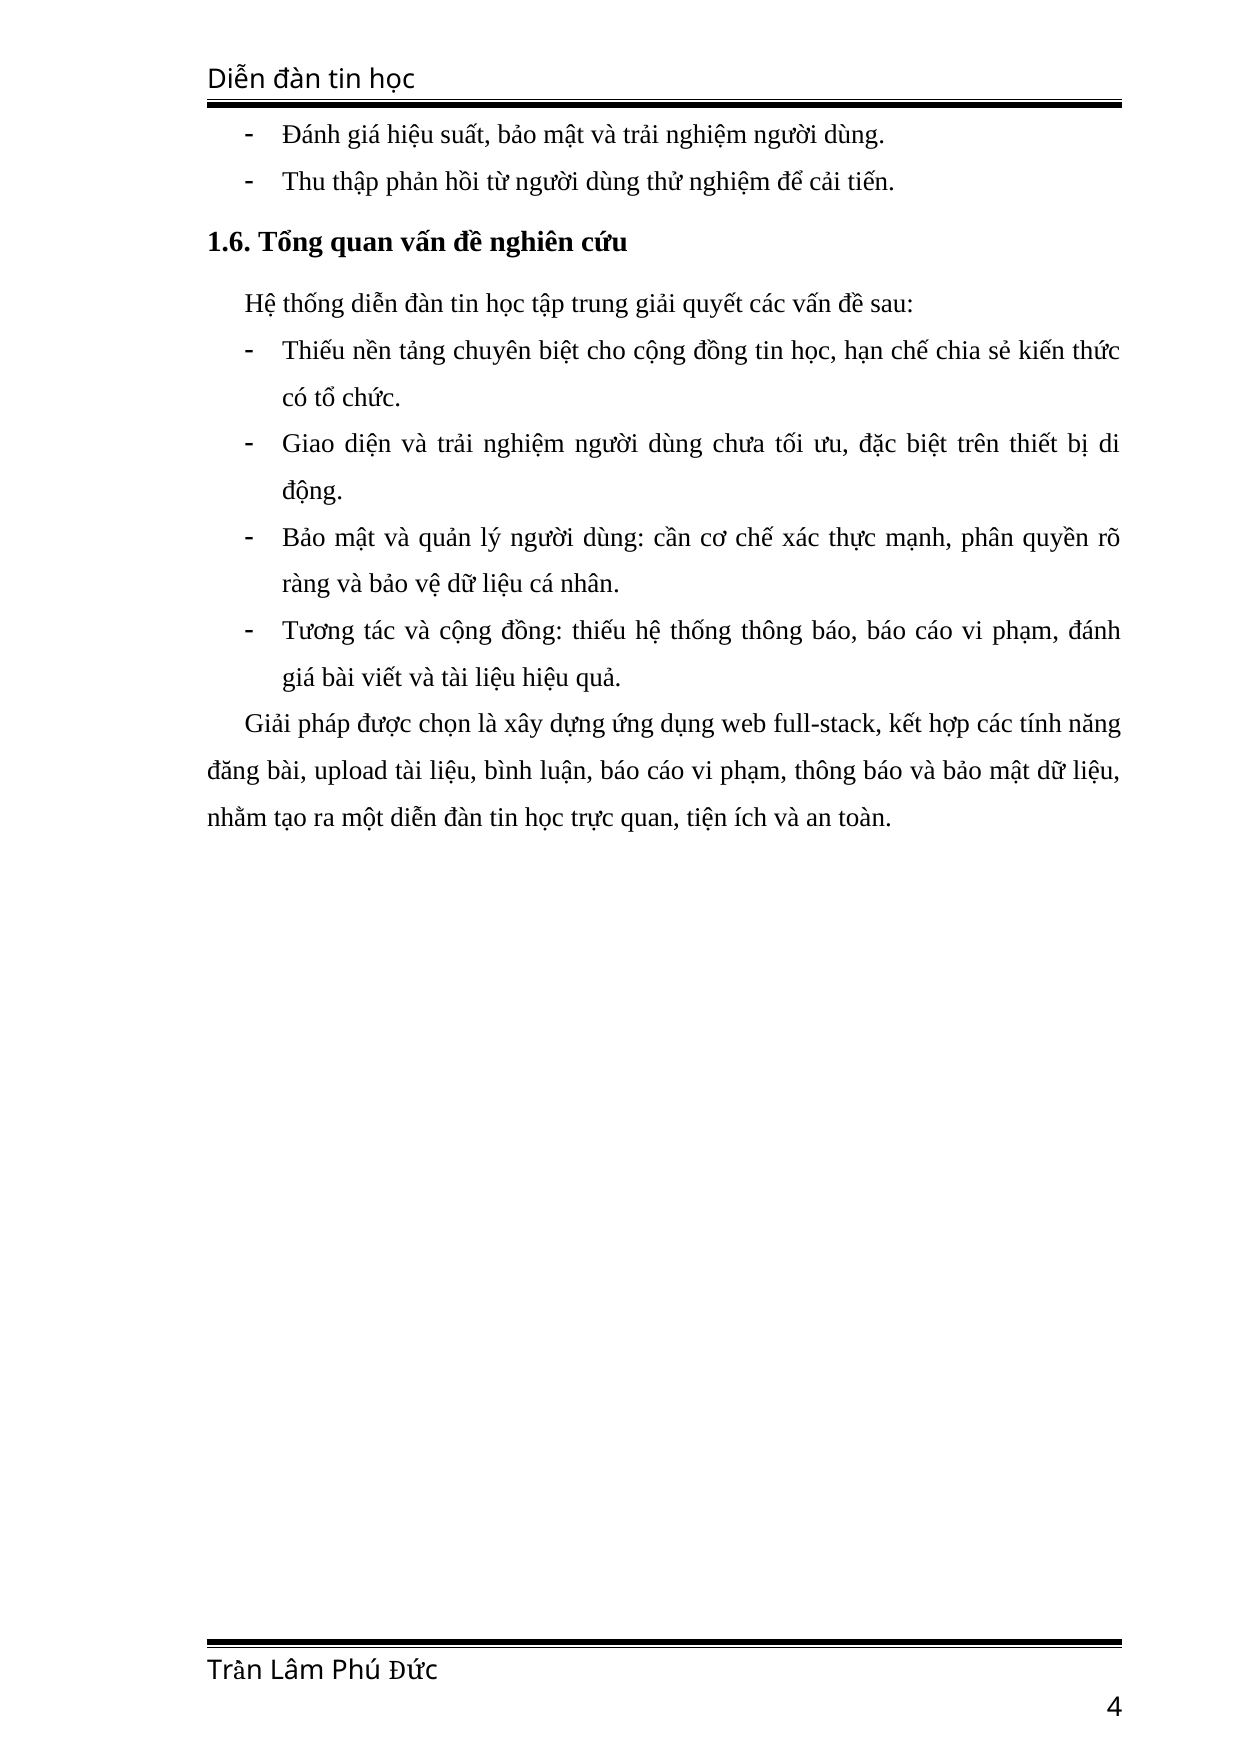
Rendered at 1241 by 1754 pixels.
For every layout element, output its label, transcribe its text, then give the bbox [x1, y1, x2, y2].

list Thu thập phản hồi từ người dùng thử nghiệm để cải tiến. [244, 165, 1122, 196]
list Giao diện và trải nghiệm người dùng chưa tối ưu, đặc biệt trên thiết bị di động. [244, 427, 1122, 505]
list Thiếu nền tảng chuyên biệt cho cộng đồng tin học, hạn chế chia sẻ kiến thức có tổ chức. [244, 334, 1122, 412]
list Tương tác và cộng đồng: thiếu hệ thống thông báo, báo cáo vi phạm, đánh giá bài viết và tài liệu hiệu quả. [244, 614, 1122, 692]
list Đánh giá hiệu suất, bảo mật và trải nghiệm người dùng. [244, 118, 1122, 149]
subtitle Tổng quan vấn đề nghiên cứu [207, 224, 1122, 258]
list Bảo mật và quản lý người dùng: cần cơ chế xác thực mạnh, phân quyền rõ ràng và bảo vệ dữ liệu cá nhân. [244, 521, 1122, 599]
text Hệ thống diễn đàn tin học tập trung giải quyết các vấn đề sau: [207, 287, 1122, 318]
text Giải pháp được chọn là xây dựng ứng dụng web full-stack, kết hợp các tính năng đăng bài, upload tài liệu, bình luận, báo cáo vi phạm, thông báo và bảo mật dữ liệu, nhằm tạo ra một diễn đàn tin học trực quan, tiện ích và an toàn. [207, 708, 1122, 832]
